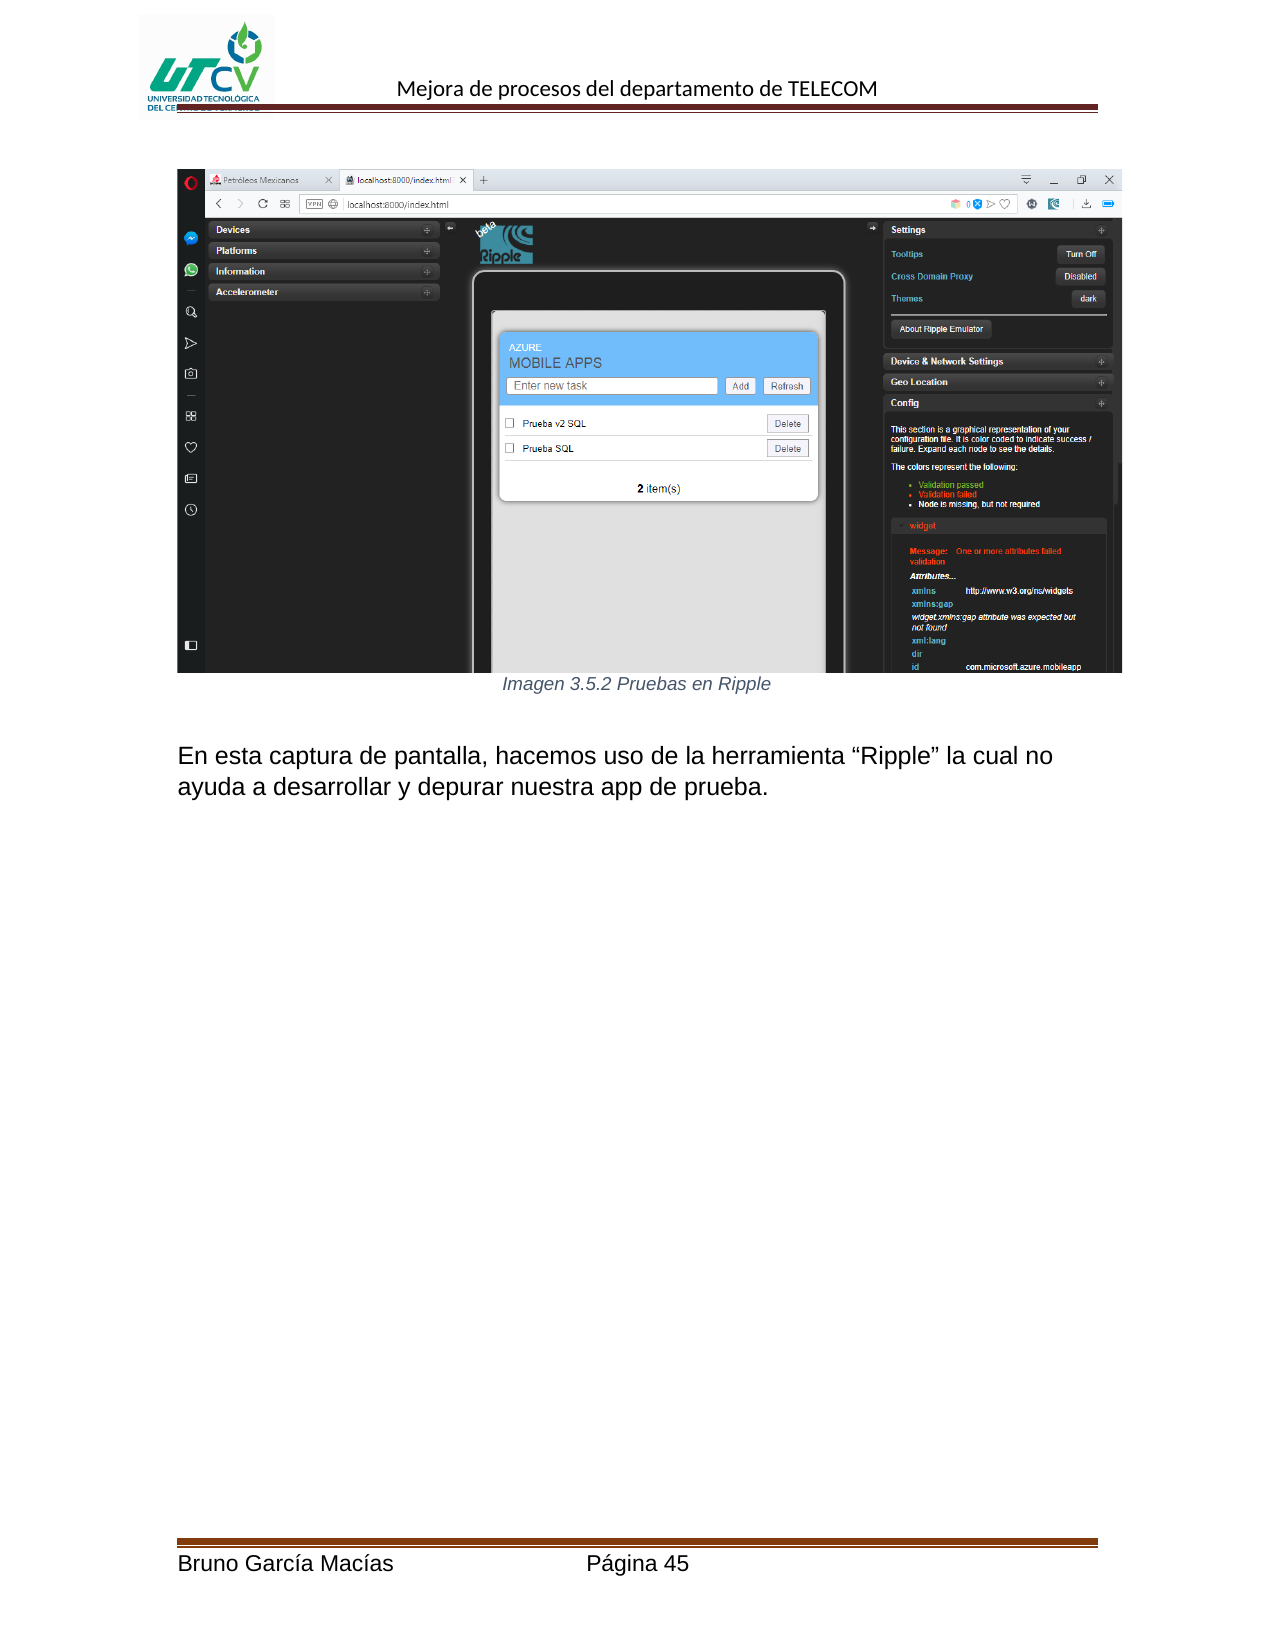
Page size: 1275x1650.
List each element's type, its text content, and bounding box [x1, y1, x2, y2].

text Imagen 3.5.2 Pruebas en Ripple [177, 673, 1098, 694]
picture [138, 14, 274, 120]
picture [177, 169, 1123, 673]
text En esta captura de pantalla, hacemos uso de la herramienta “Ripple” la cual no ayuda a desarrollar y depurar nuestra app de prueba. [177, 741, 1098, 801]
